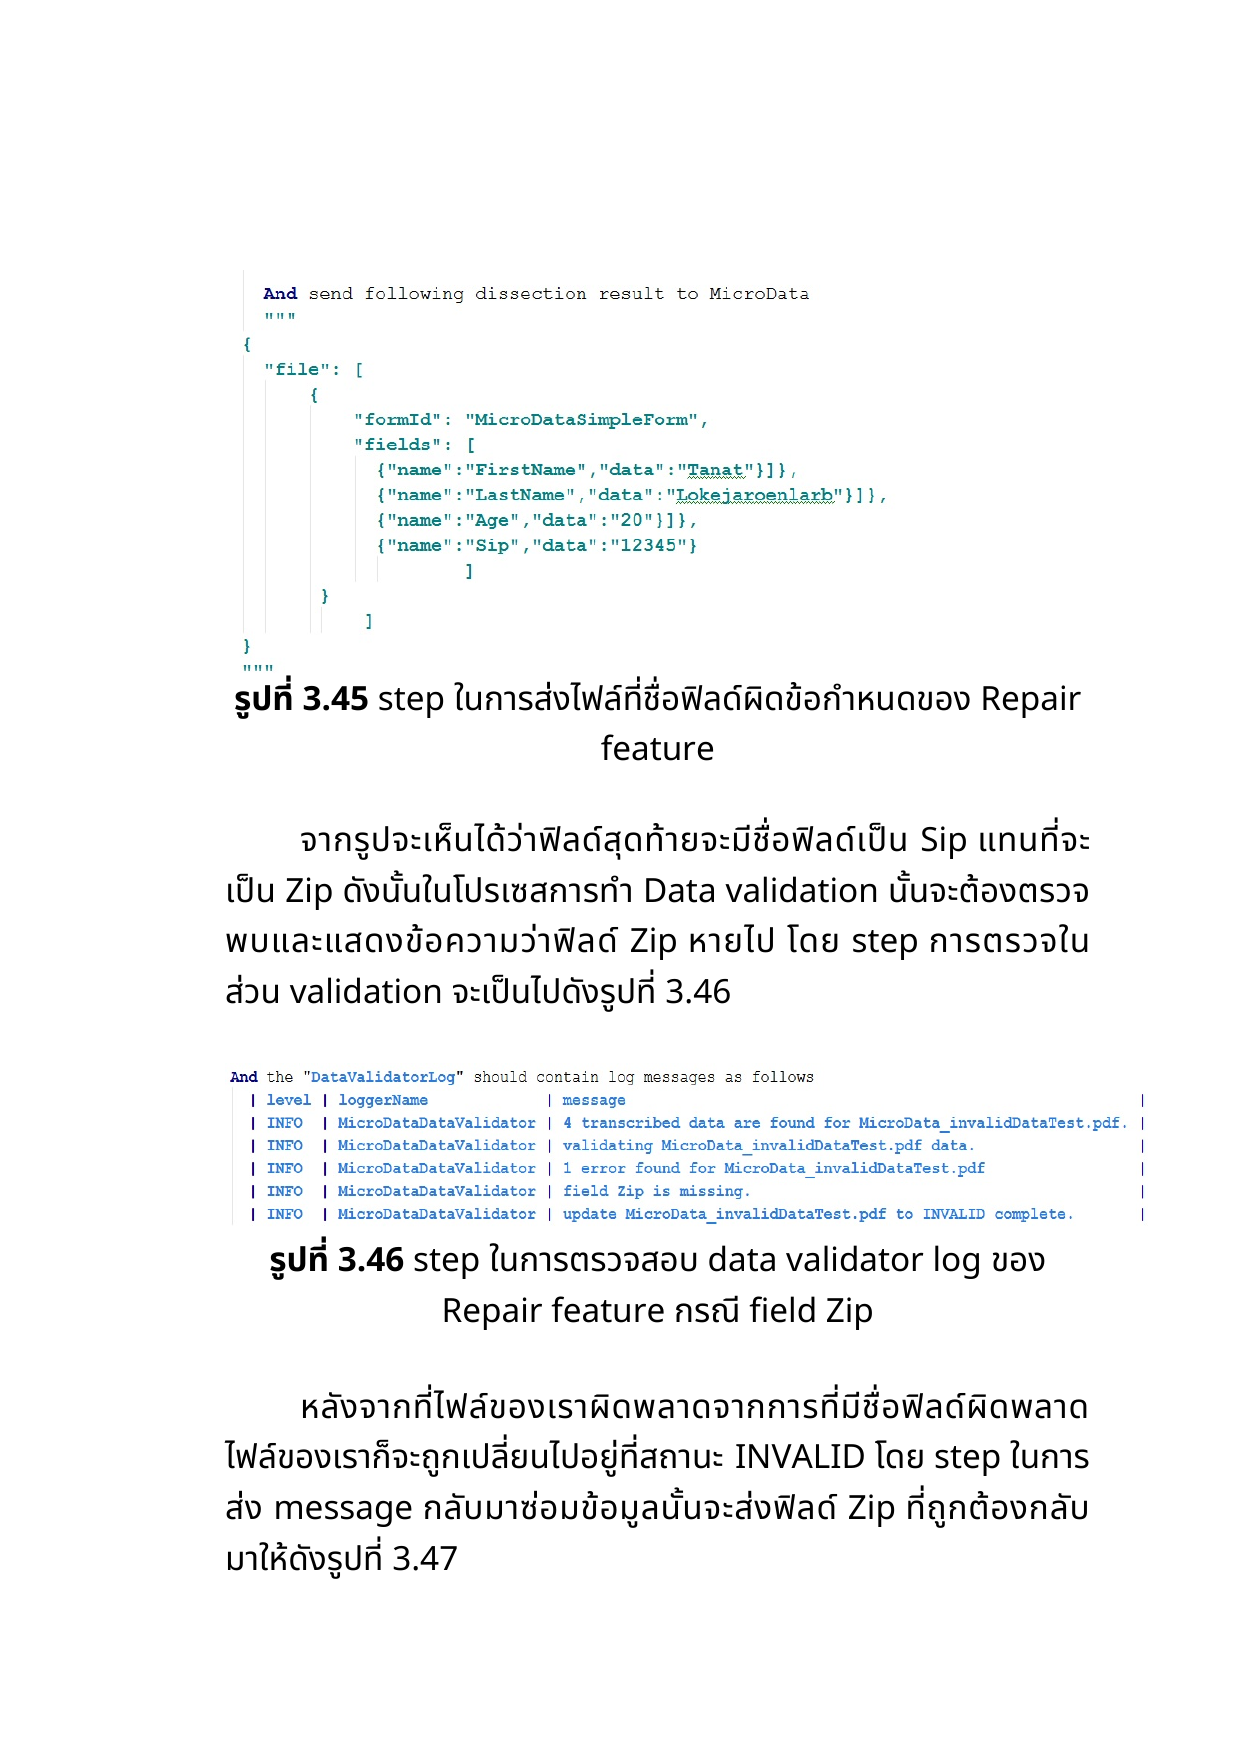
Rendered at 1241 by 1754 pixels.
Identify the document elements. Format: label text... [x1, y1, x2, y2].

text รูปที่ 3.46 step ในการตรวจสอบ data validator log ของ Repair feature กรณี field Zip [225, 1237, 1090, 1337]
picture [225, 270, 1241, 675]
text รูปที่ 3.45 step ในการส่งไฟล์ที่ชื่อฟิลด์ผิดข้อกำหนดของ Repair feature [225, 675, 1090, 771]
text หลังจากที่ไฟล์ของเราผิดพลาดจากการที่มีชื่อฟิลด์ผิดพลาด ไฟล์ของเราก็จะถูกเปลี่ยนไปอยู่ที่สถานะ INVALID โดย step ในการส่ง message กลับมาซ่อมข้อมูลนั้นจะส่งฟิลด์ Zip ที่ถูกต้องกลับมาให้ดังรูปที่ 3.47 [225, 1383, 1090, 1585]
text จากรูปจะเห็นได้ว่าฟิลด์สุดท้ายจะมีชื่อฟิลด์เป็น Sip แทนที่จะเป็น Zip ดังนั้นในโปรเซสการทำ Data validation นั้นจะต้องตรวจพบและแสดงข้อความว่าฟิลด์ Zip หายไป โดย step การตรวจในส่วน validation จะเป็นไปดังรูปที่ 3.46 [225, 816, 1090, 1018]
picture [225, 1063, 1163, 1237]
